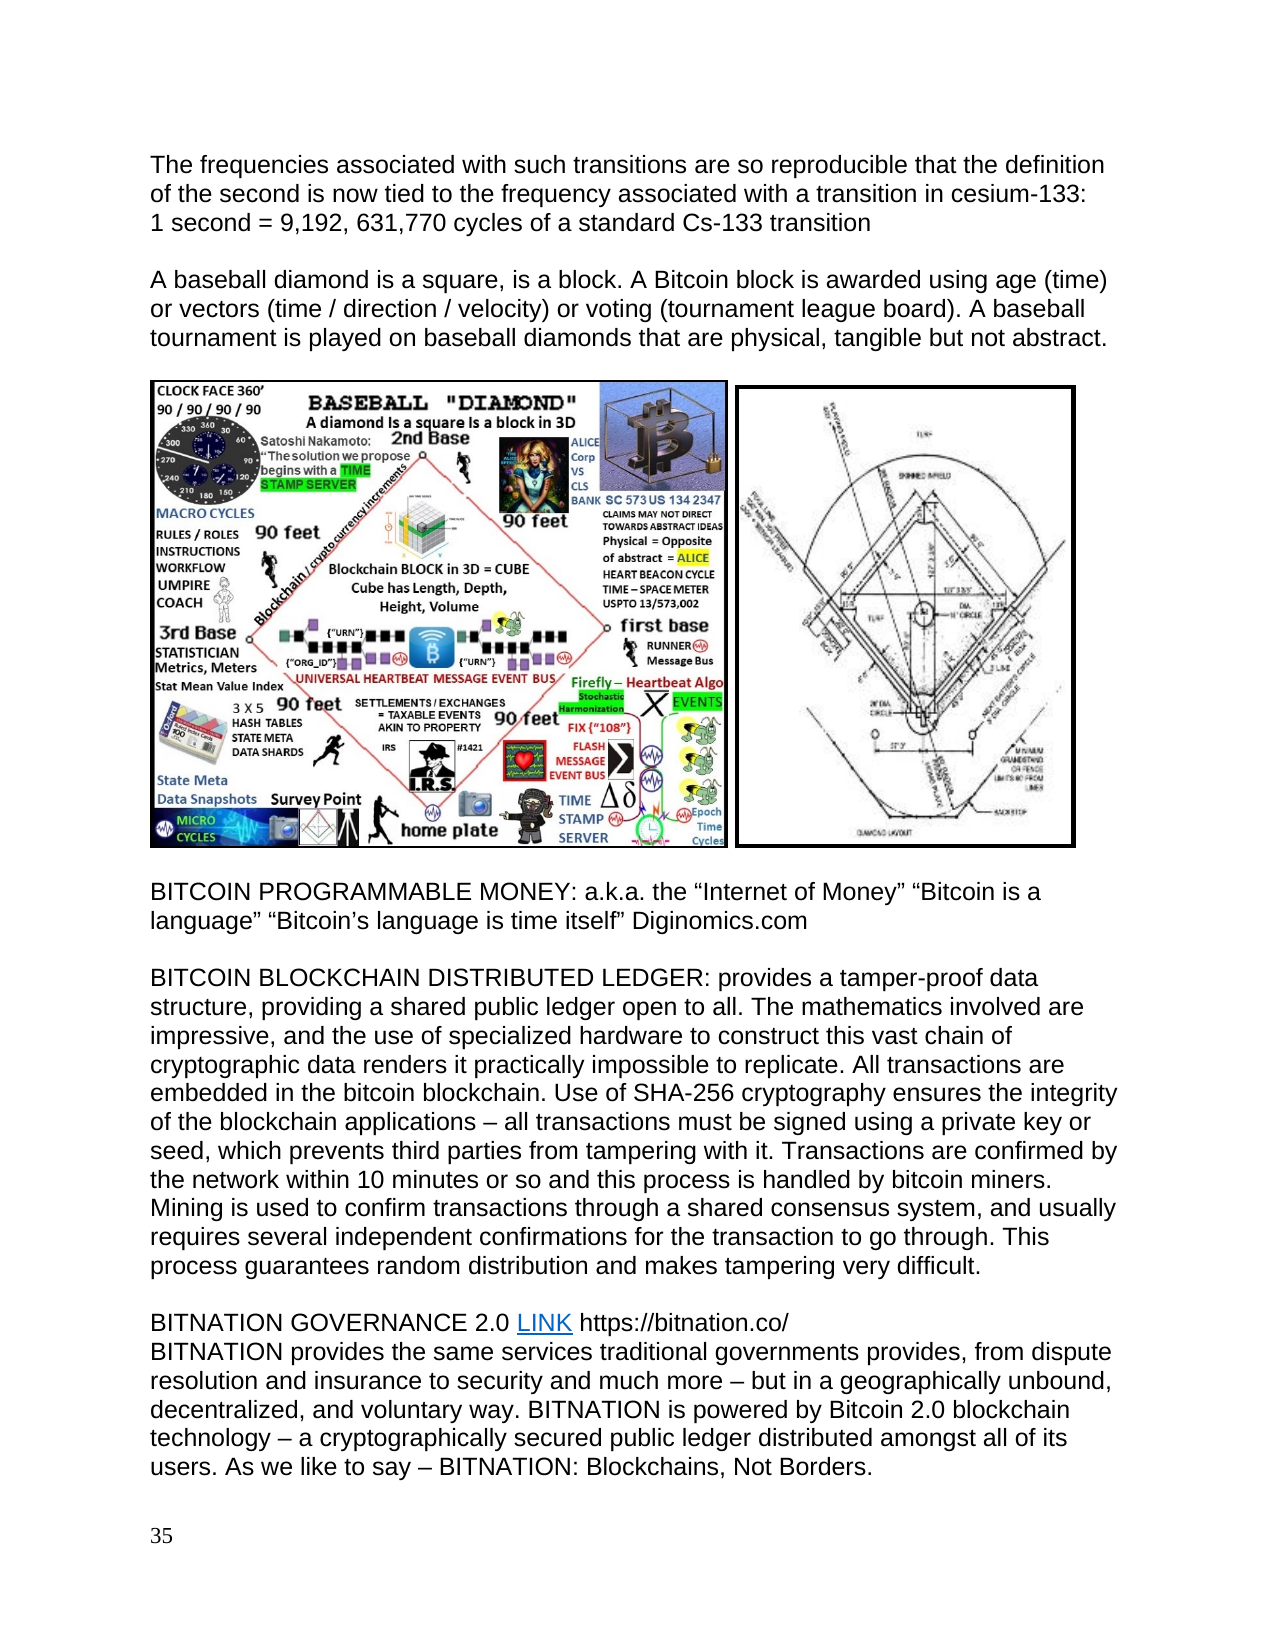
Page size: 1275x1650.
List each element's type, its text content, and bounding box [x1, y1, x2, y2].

text BITNATION provides the same services traditional governments provides, from dispute resolution and insurance to security and much more – but in a geographically unbound, decentralized, and voluntary way. BITNATION is powered by Bitcoin 2.0 blockchain technology – a cryptographically secured public ledger distributed amongst all of its users. As we like to say – BITNATION: Blockchains, Not Borders. [150, 1337, 1125, 1481]
text 1 second = 9,192, 631,770 cycles of a standard Cs-133 transition [150, 207, 1125, 236]
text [150, 150, 1125, 207]
picture [152, 382, 726, 846]
text BITCOIN PROGRAMMABLE MONEY: a.k.a. the “Internet of Money” “Bitcoin is a language” “Bitcoin’s language is time itself” Diginomics.com [150, 877, 1125, 935]
text BITNATION GOVERNANCE 2.0 LINK https://bitnation.co/ [150, 1308, 1125, 1337]
text A baseball diamond is a square, is a block. A Bitcoin block is awarded using age (time) or vectors (time / direction / velocity) or voting (tournament league board). A baseball tournament is played on baseball diamonds that are physical, tangible but not abstract. [150, 265, 1125, 351]
picture [739, 389, 1071, 844]
text BITCOIN BLOCKCHAIN DISTRIBUTED LEDGER: provides a tamper-proof data structure, providing a shared public ledger open to all. The mathematics involved are impressive, and the use of specialized hardware to construct this vast chain of cryptographic data renders it practically impossible to replicate. All transactions are embedded in the bitcoin blockchain. Use of SHA-256 cryptography ensures the integrity of the blockchain applications – all transactions must be signed using a private key or seed, which prevents third parties from tampering with it. Transactions are confirmed by the network within 10 minutes or so and this process is handled by bitcoin miners. Mining is used to confirm transactions through a shared consensus system, and usually requires several independent confirmations for the transaction to go through. This process guarantees random distribution and makes tampering very difficult. [150, 963, 1125, 1280]
